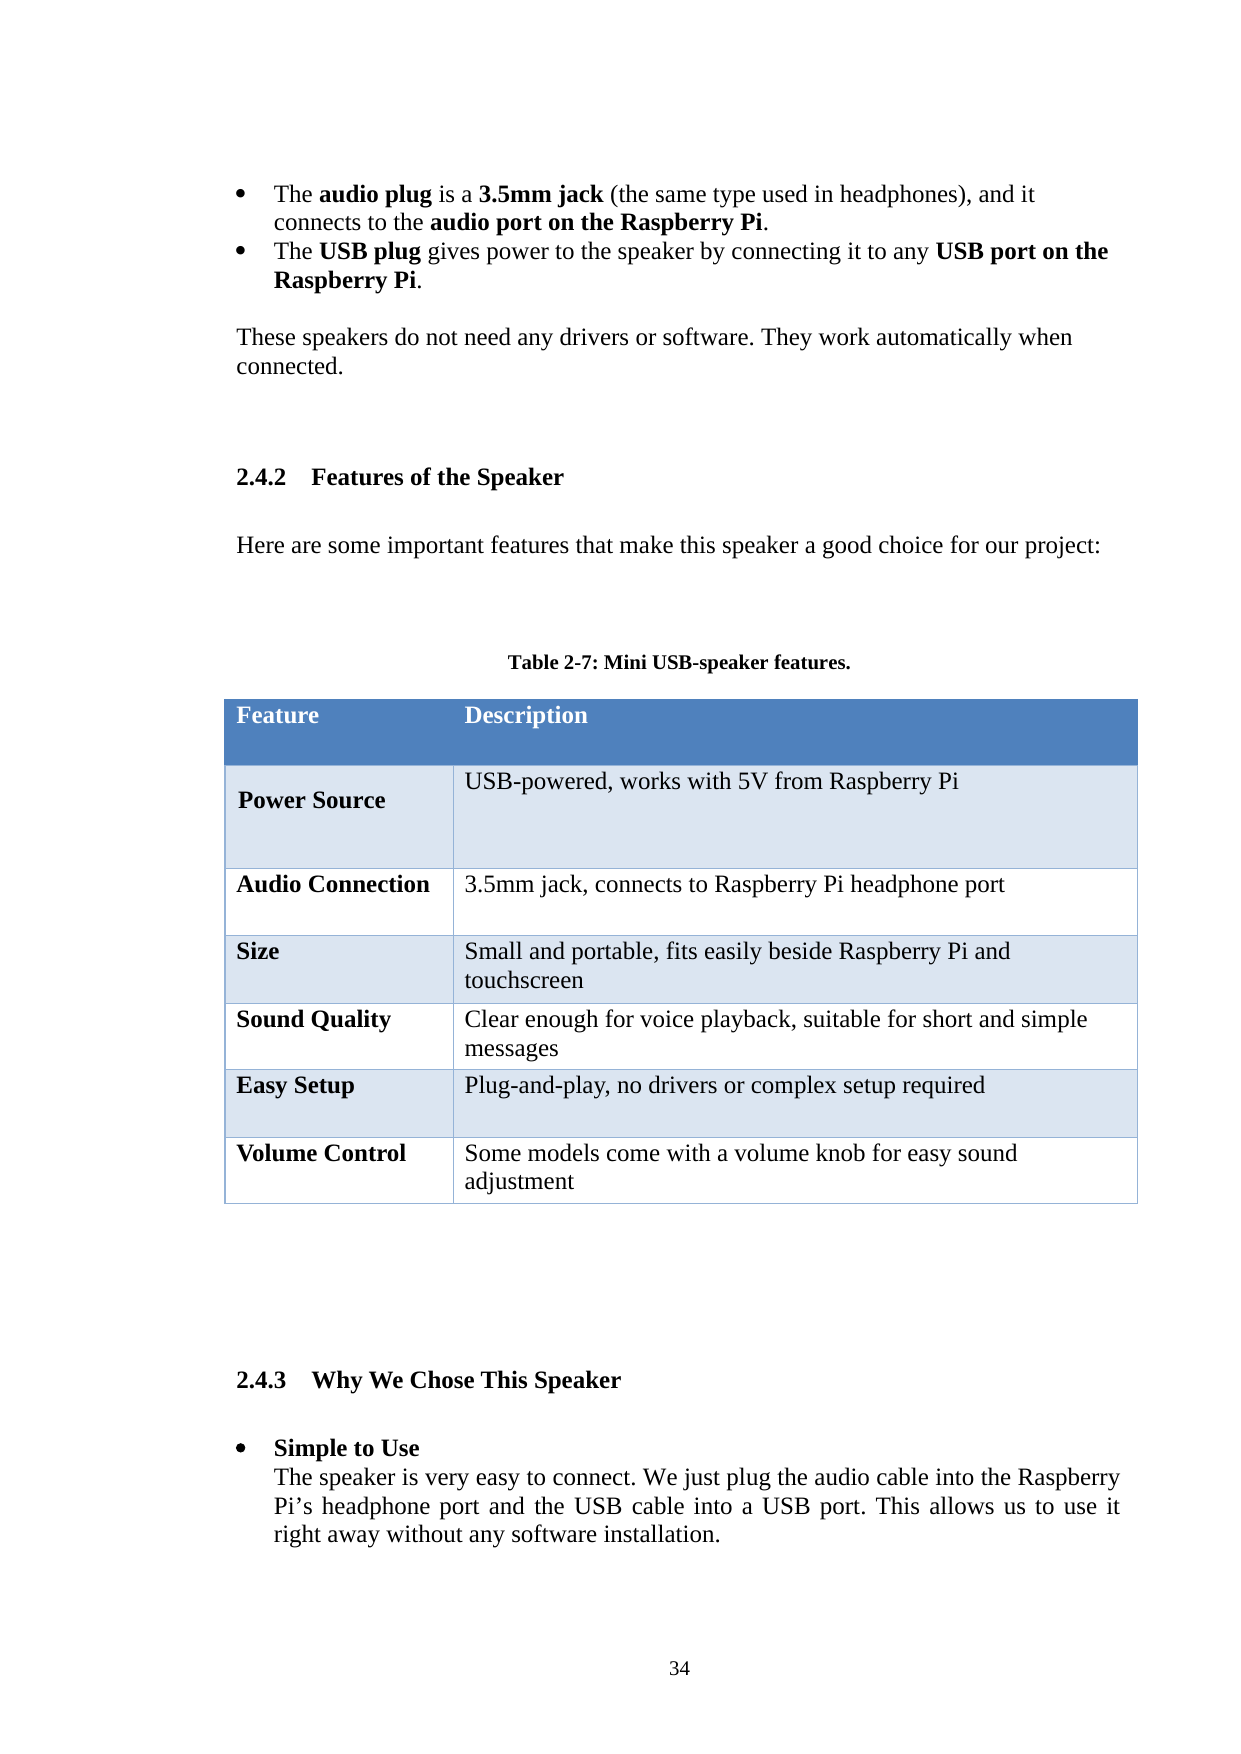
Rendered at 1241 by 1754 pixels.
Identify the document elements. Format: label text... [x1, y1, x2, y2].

table_cell Easy Setup [226, 1070, 453, 1137]
table_header Feature [226, 700, 453, 765]
text The speaker is very easy to connect. We just plug the audio cable into the Raspberry Pi’s headphone port and the USB cable into a USB port. This allows us to use it right away without any software installation. [274, 1462, 1122, 1548]
text Table ‎2-7: Mini USB-speaker features. [236, 650, 1122, 674]
table_cell [226, 766, 453, 868]
table_cell Some models come with a volume knob for easy sound adjustment [454, 1138, 1137, 1203]
table_cell Clear enough for voice playback, suitable for short and simple messages [454, 1004, 1137, 1069]
table_header Description [454, 700, 1137, 765]
subtitle Why We Chose This Speaker [236, 1365, 1122, 1394]
table_cell Audio Connection [226, 869, 453, 935]
table_cell Small and portable, fits easily beside Raspberry Pi and touchscreen [454, 936, 1137, 1003]
table_cell Size [226, 936, 453, 1003]
subtitle Features of the Speaker [236, 462, 1122, 491]
list Simple to Use [236, 1433, 1122, 1462]
table_cell USB-powered, works with 5V from Raspberry Pi [454, 766, 1137, 868]
table_cell Volume Control [226, 1138, 453, 1203]
list The audio plug is a 3.5mm jack (the same type used in headphones), and it connects to the audio port on the Raspberry Pi. [236, 179, 1122, 236]
list The USB plug gives power to the speaker by connecting it to any USB port on the Raspberry Pi. [236, 236, 1122, 294]
table_cell Sound Quality [226, 1004, 453, 1069]
table_cell 3.5mm jack, connects to Raspberry Pi headphone port [454, 869, 1137, 935]
text These speakers do not need any drivers or software. They work automatically when connected. [236, 322, 1122, 380]
text Here are some important features that make this speaker a good choice for our project: [236, 531, 1122, 559]
table_cell Plug-and-play, no drivers or complex setup required [454, 1070, 1137, 1137]
